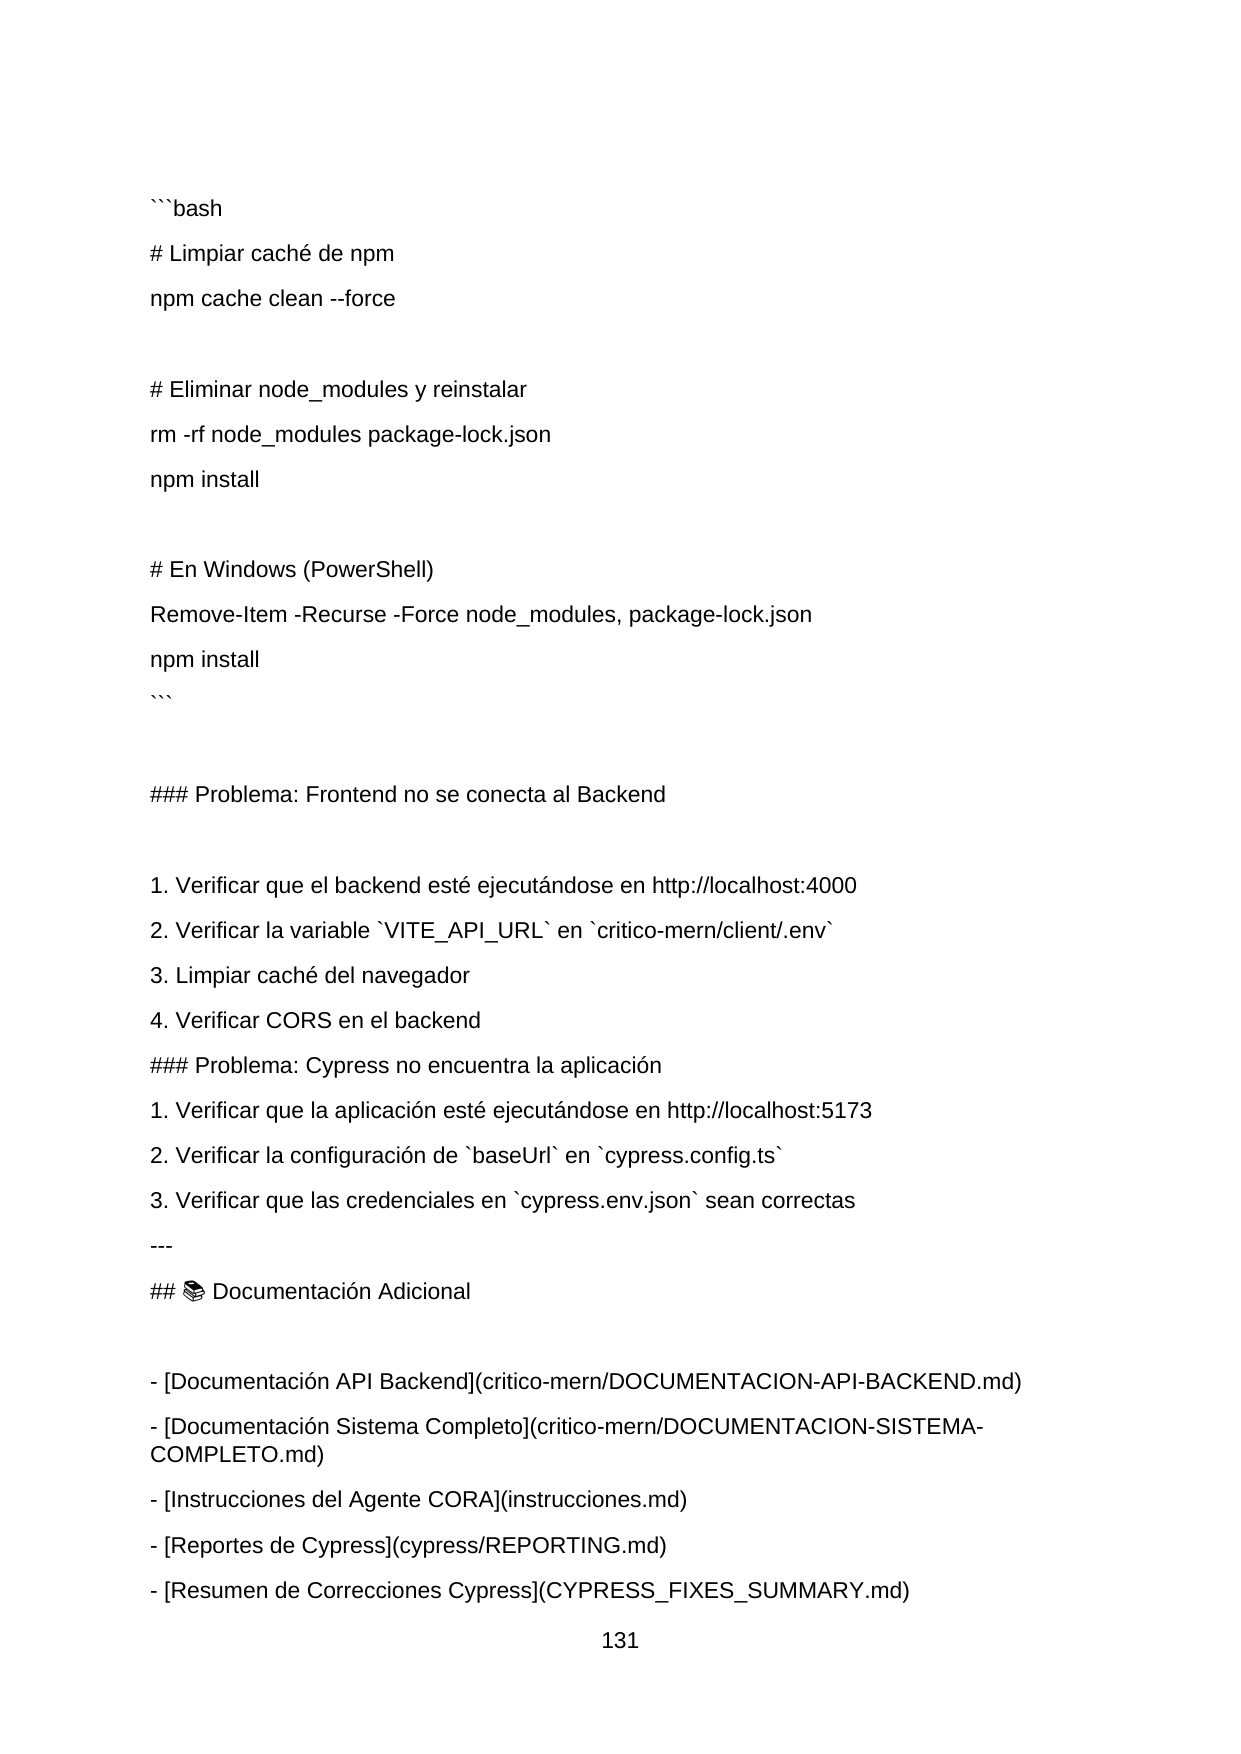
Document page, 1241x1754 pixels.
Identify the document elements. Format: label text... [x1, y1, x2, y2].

text npm install [150, 466, 1090, 492]
text npm install [150, 646, 1090, 672]
text - [Resumen de Correcciones Cypress](CYPRESS_FIXES_SUMMARY.md) [150, 1577, 1090, 1603]
text 1. Verificar que el backend esté ejecutándose en http://localhost:4000 [150, 872, 1090, 898]
text Remove-Item -Recurse -Force node_modules, package-lock.json [150, 601, 1090, 627]
text - [Documentación Sistema Completo](critico-mern/DOCUMENTACION-SISTEMA-COMPLETO.md) [150, 1413, 1090, 1468]
text 2. Verificar la variable `VITE_API_URL` en `critico-mern/client/.env` [150, 917, 1090, 943]
text 4. Verificar CORS en el backend [150, 1007, 1090, 1033]
text 2. Verificar la configuración de `baseUrl` en `cypress.config.ts` [150, 1142, 1090, 1169]
text ## 📚 Documentación Adicional [150, 1278, 1090, 1304]
text --- [150, 1232, 1090, 1259]
text ``` [150, 691, 1090, 718]
text - [Documentación API Backend](critico-mern/DOCUMENTACION-API-BACKEND.md) [150, 1368, 1090, 1394]
text ### Problema: Frontend no se conecta al Backend [150, 781, 1090, 808]
text - [Instrucciones del Agente CORA](instrucciones.md) [150, 1486, 1090, 1513]
text ### Problema: Cypress no encuentra la aplicación [150, 1052, 1090, 1078]
text ```bash [150, 195, 1090, 221]
text 1. Verificar que la aplicación esté ejecutándose en http://localhost:5173 [150, 1097, 1090, 1123]
text - [Reportes de Cypress](cypress/REPORTING.md) [150, 1532, 1090, 1558]
text npm cache clean --force [150, 285, 1090, 312]
text rm -rf node_modules package-lock.json [150, 421, 1090, 447]
text # Eliminar node_modules y reinstalar [150, 376, 1090, 402]
text # En Windows (PowerShell) [150, 556, 1090, 582]
text 3. Verificar que las credenciales en `cypress.env.json` sean correctas [150, 1187, 1090, 1214]
text 3. Limpiar caché del navegador [150, 962, 1090, 988]
text # Limpiar caché de npm [150, 240, 1090, 267]
